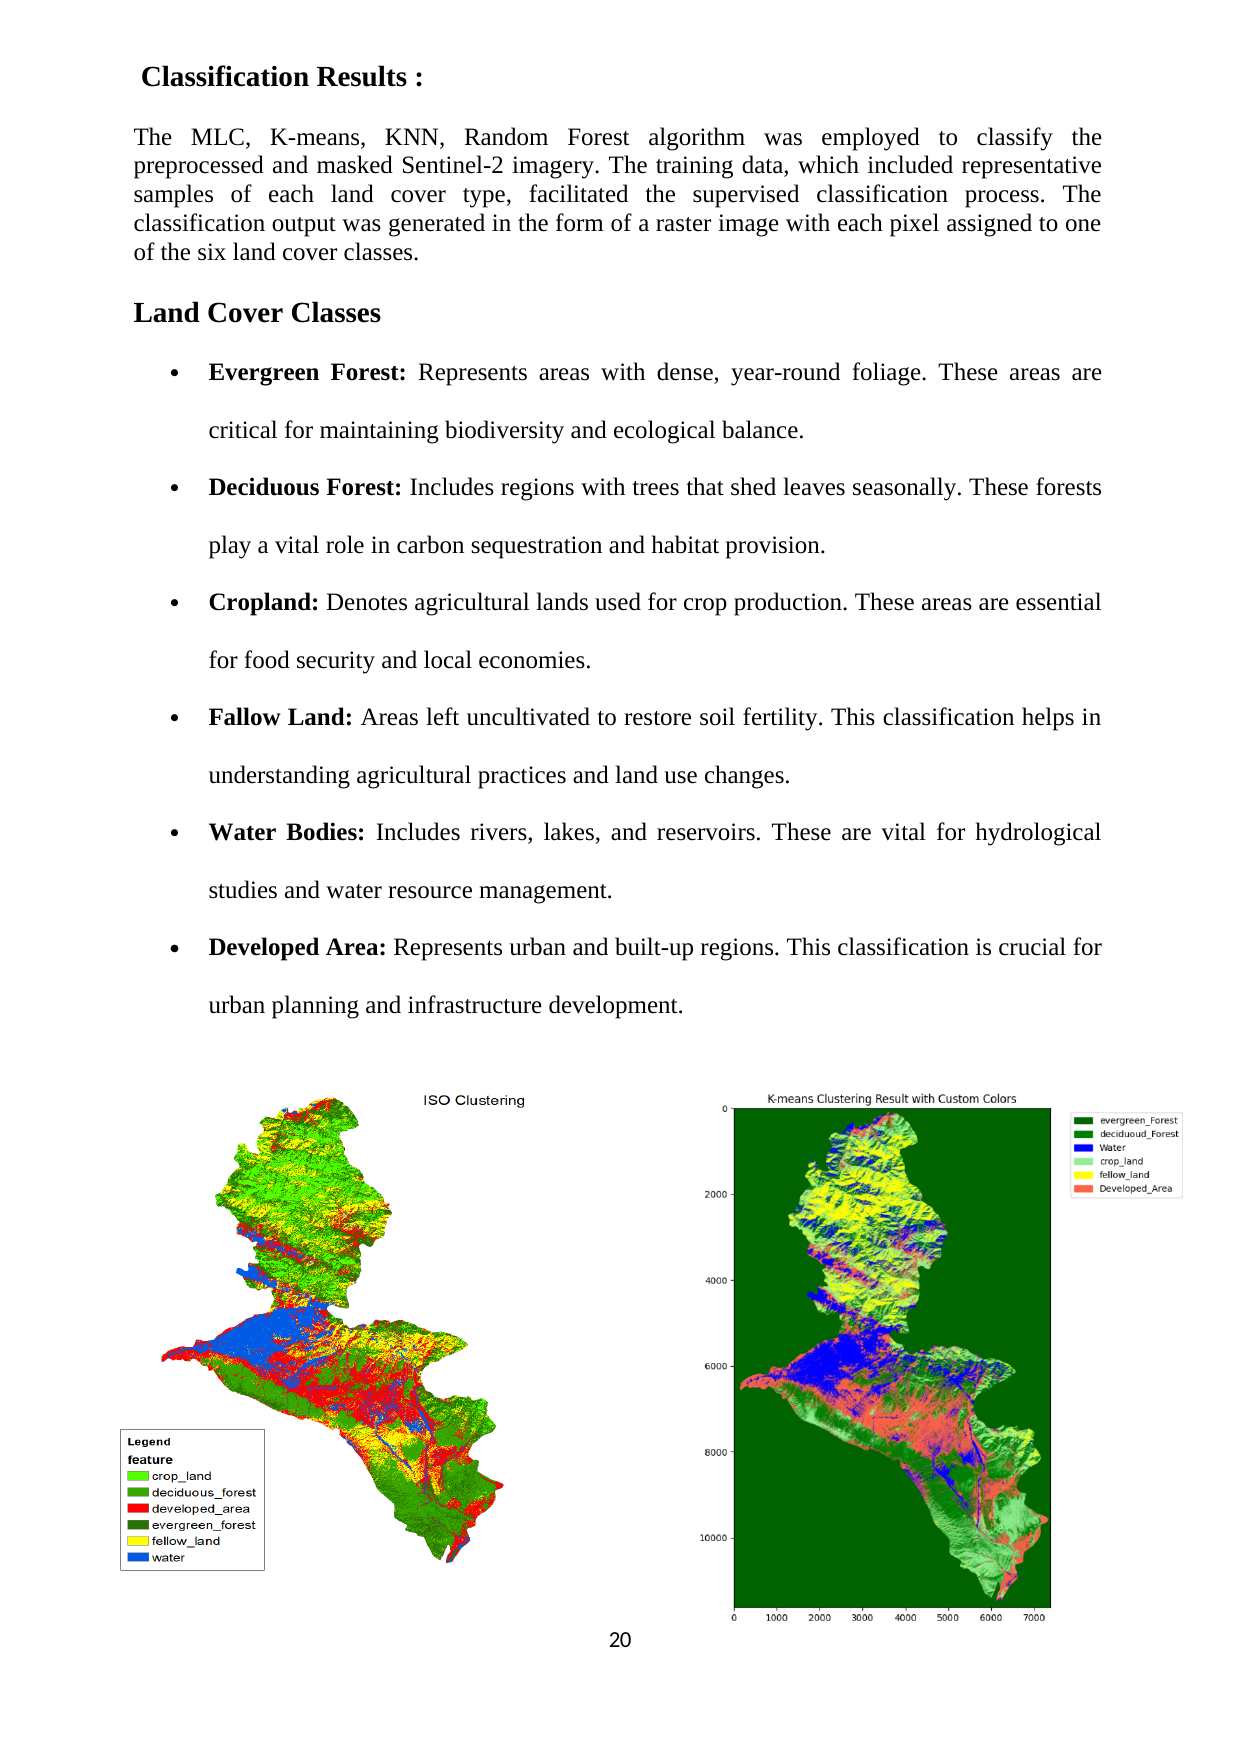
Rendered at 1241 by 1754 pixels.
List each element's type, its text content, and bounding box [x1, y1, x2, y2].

text Classification Results : [133, 59, 1103, 93]
list Water Bodies: Includes rivers, lakes, and reservoirs. These are vital for hydrological studies and water resource management. [171, 817, 1103, 904]
text Land Cover Classes [133, 295, 1103, 328]
text The MLC, K-means, KNN, Random Forest algorithm was employed to classify the preprocessed and masked Sentinel-2 imagery. The training data, which included representative samples of each land cover type, facilitated the supervised classification process. The classification output was generated in the form of a raster image with each pixel assigned to one of the six land cover classes. [133, 122, 1103, 266]
list Fallow Land: Areas left uncultivated to restore soil fertility. This classification helps in understanding agricultural practices and land use changes. [171, 702, 1103, 789]
picture [102, 1077, 555, 1581]
list Cropland: Denotes agricultural lands used for crop production. These areas are essential for food security and local economies. [171, 587, 1103, 674]
list Developed Area: Represents urban and built-up regions. This classification is crucial for urban planning and infrastructure development. [171, 932, 1103, 1019]
list Deciduous Forest: Includes regions with trees that shed leaves seasonally. These forests play a vital role in carbon sequestration and habitat provision. [171, 472, 1103, 559]
list Evergreen Forest: Represents areas with dense, year-round foliage. These areas are critical for maintaining biodiversity and ecological balance. [171, 357, 1103, 444]
picture [692, 1087, 1183, 1625]
